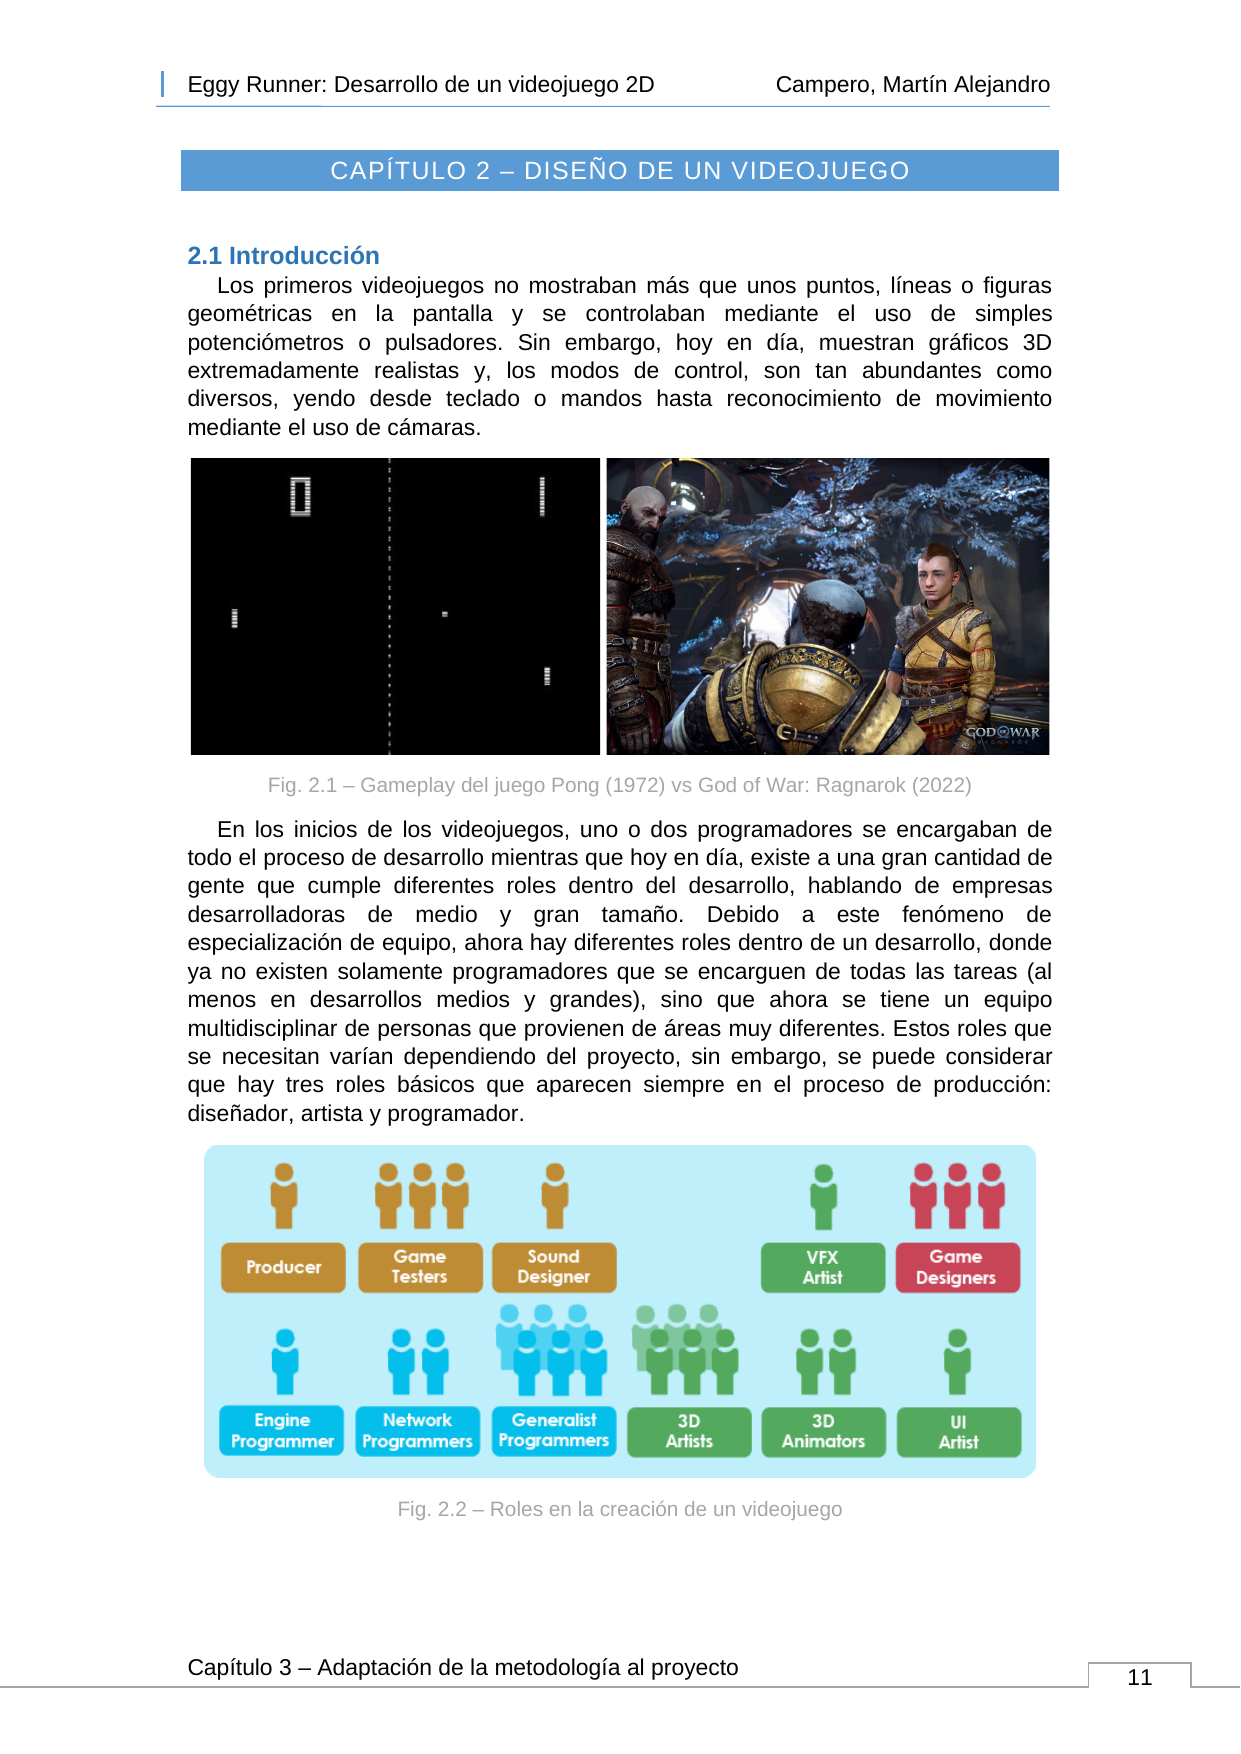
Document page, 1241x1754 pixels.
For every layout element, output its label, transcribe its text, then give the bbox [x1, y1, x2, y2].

text En los inicios de los videojuegos, uno o dos programadores se encargaban de todo el proceso de desarrollo mientras que hoy en día, existe a una gran cantidad de gente que cumple diferentes roles dentro del desarrollo, hablando de empresas desarrolladoras de medio y gran tamaño. Debido a este fenómeno de especialización de equipo, ahora hay diferentes roles dentro de un desarrollo, donde ya no existen solamente programadores que se encarguen de todas las tareas (al menos en desarrollos medios y grandes), sino que ahora se tiene un equipo multidisciplinar de personas que provienen de áreas muy diferentes. Estos roles que se necesitan varían dependiendo del proyecto, sin embargo, se puede considerar que hay tres roles básicos que aparecen siempre en el proceso de producción: diseñador, artista y programador. [187, 816, 1053, 1126]
subtitle Capítulo 2 – Diseño de un videojuego [187, 156, 1053, 185]
subtitle 2.1 Introducción [187, 241, 1053, 269]
picture [606, 458, 1050, 755]
picture [190, 458, 601, 755]
text Los primeros videojuegos no mostraban más que unos puntos, líneas o figuras geométricas en la pantalla y se controlaban mediante el uso de simples potenciómetros o pulsadores. Sin embargo, hoy en día, muestran gráficos 3D extremadamente realistas y, los modos de control, son tan abundantes como diversos, yendo desde teclado o mandos hasta reconocimiento de movimiento mediante el uso de cámaras. [187, 272, 1053, 440]
text Fig. 2.2 – Roles en la creación de un videojuego [187, 1497, 1053, 1521]
picture [204, 1145, 1037, 1478]
text Fig. 2.1 – Gameplay del juego Pong (1972) vs God of War: Ragnarok (2022) [187, 773, 1053, 797]
